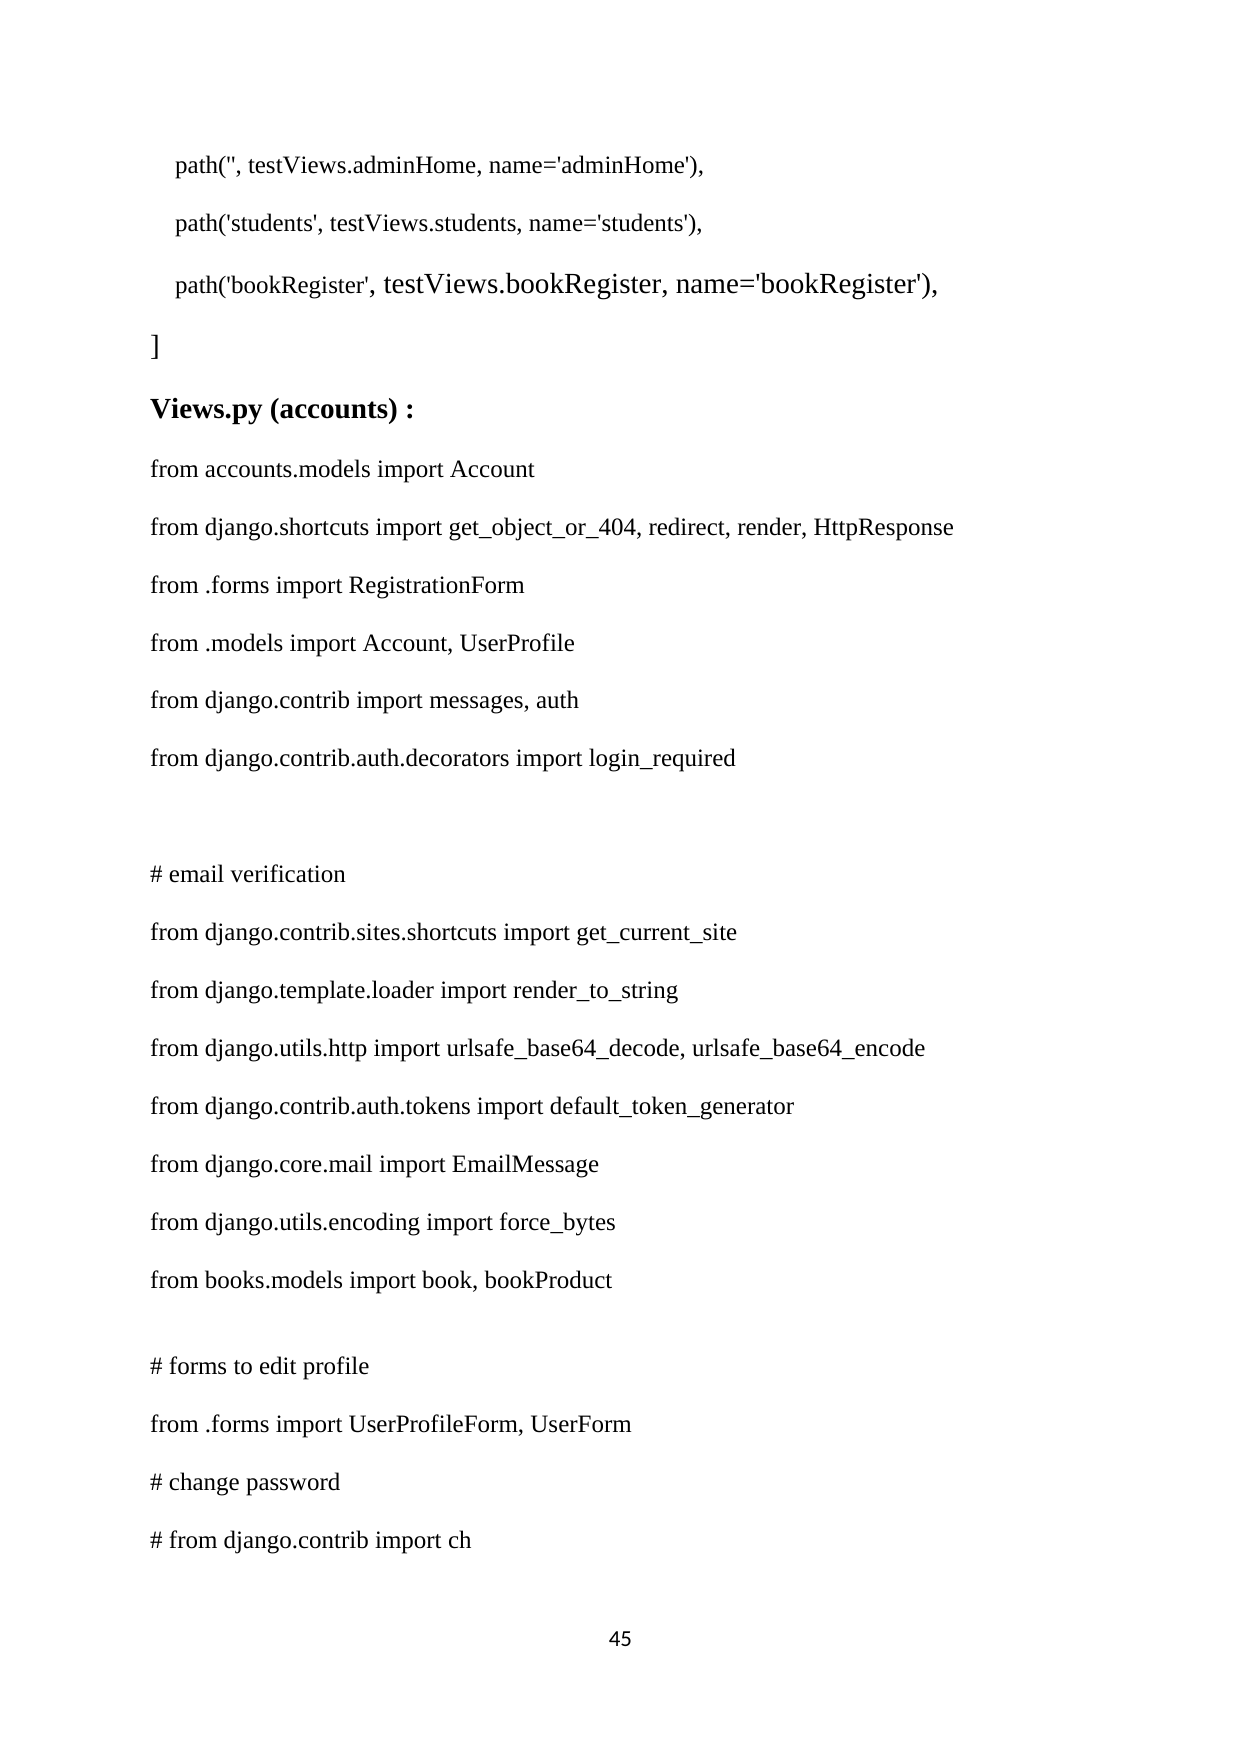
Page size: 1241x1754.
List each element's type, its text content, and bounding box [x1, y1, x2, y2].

text from .forms import RegistrationForm [150, 570, 1090, 598]
text from django.utils.http import urlsafe_base64_decode, urlsafe_base64_encode [150, 1033, 1090, 1062]
text # change password [150, 1467, 1090, 1496]
text from django.template.loader import render_to_string [150, 975, 1090, 1004]
text from django.contrib.auth.tokens import default_token_generator [150, 1091, 1090, 1120]
text from django.core.mail import EmailMessage [150, 1149, 1090, 1178]
text Views.py (accounts) : [150, 391, 1090, 425]
text from django.shortcuts import get_object_or_404, redirect, render, HttpResponse [150, 512, 1090, 541]
text path('bookRegister', testViews.bookRegister, name='bookRegister'), [150, 266, 1090, 299]
text from accounts.models import Account [150, 454, 1090, 483]
text path('', testViews.adminHome, name='adminHome'), [150, 150, 1090, 179]
text from django.contrib import messages, auth [150, 686, 1090, 714]
text # email verification [150, 859, 1090, 888]
text from django.contrib.sites.shortcuts import get_current_site [150, 917, 1090, 946]
text ] [150, 328, 1090, 362]
text from django.contrib.auth.decorators import login_required [150, 743, 1090, 772]
text from .forms import UserProfileForm, UserForm [150, 1409, 1090, 1438]
text from books.models import book, bookProduct [150, 1265, 1090, 1322]
text path('students', testViews.students, name='students'), [150, 208, 1090, 237]
text from .models import Account, UserProfile [150, 628, 1090, 656]
text # forms to edit profile [150, 1351, 1090, 1380]
text # from django.contrib import ch [150, 1525, 1090, 1554]
text from django.utils.encoding import force_bytes [150, 1207, 1090, 1236]
